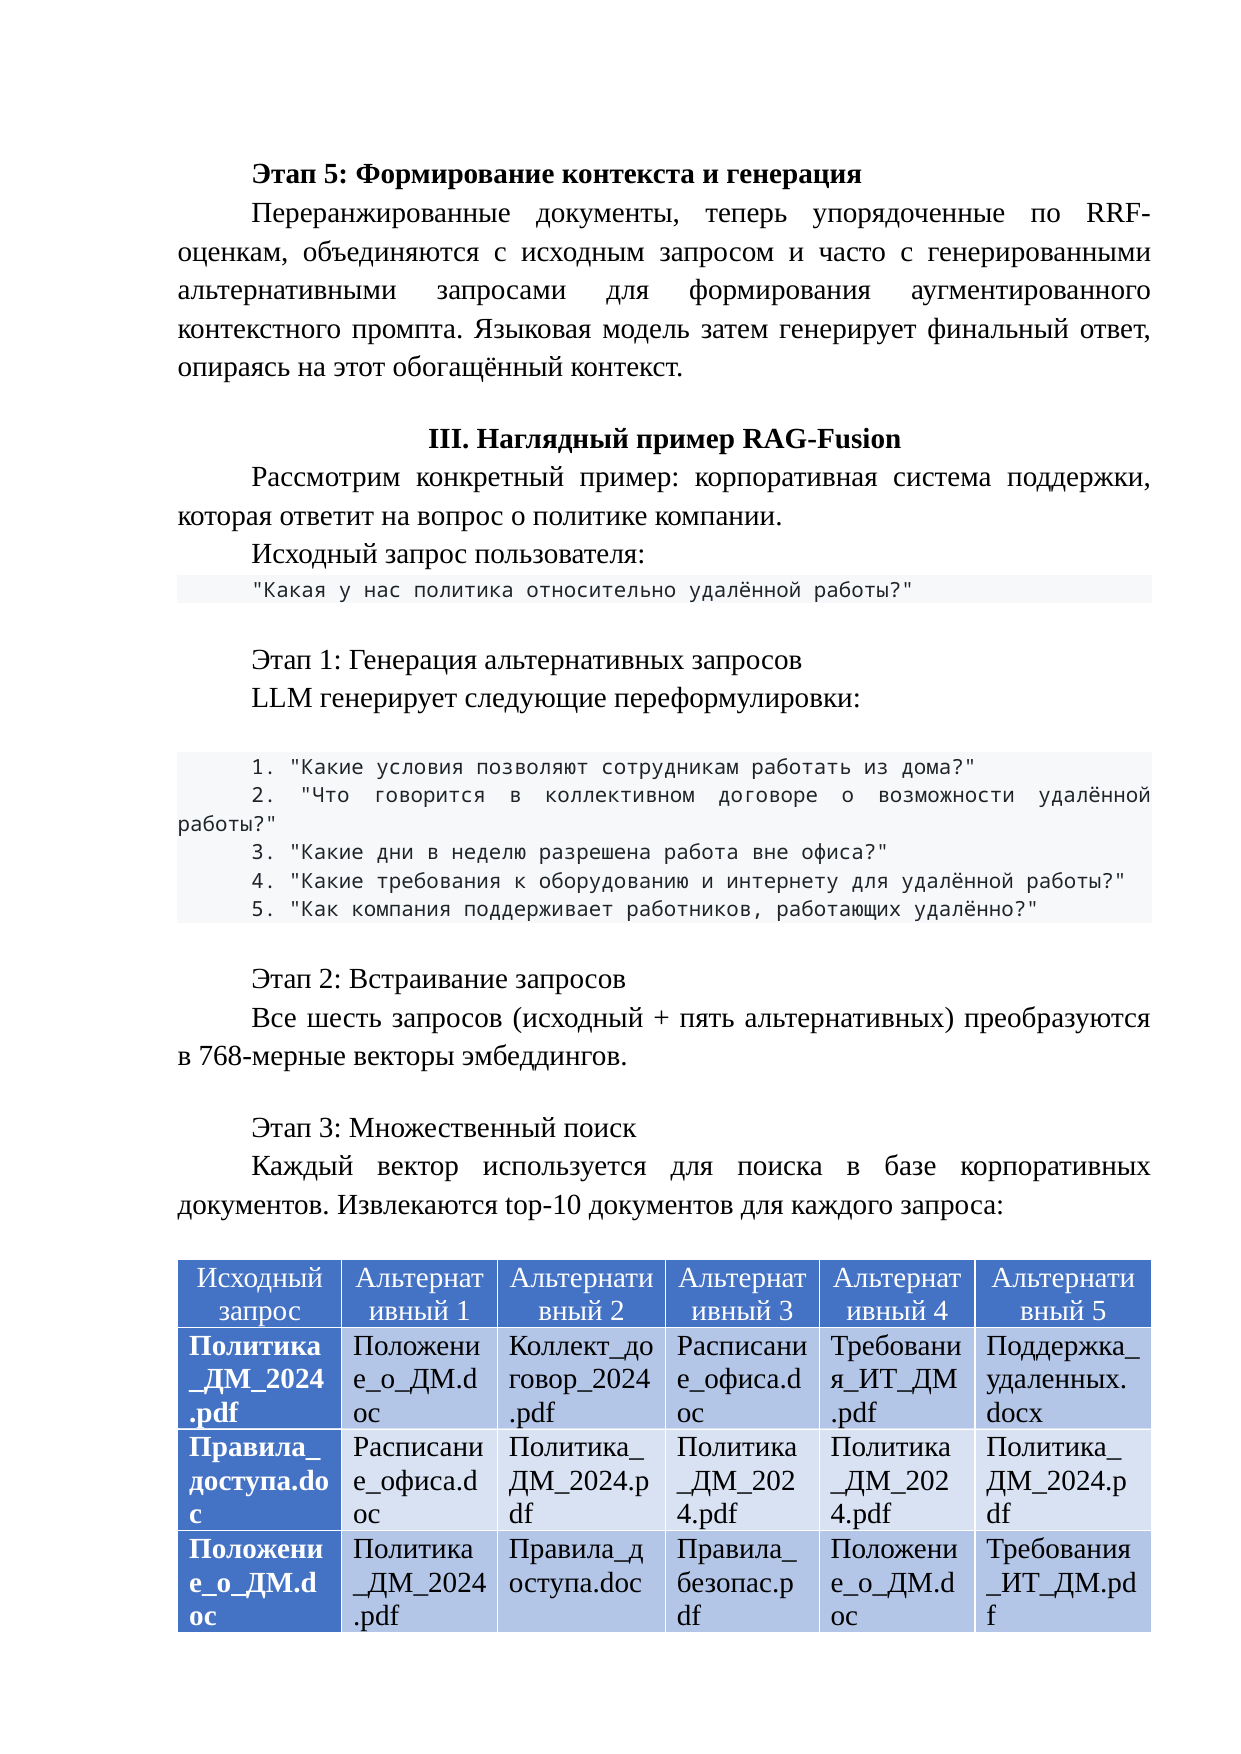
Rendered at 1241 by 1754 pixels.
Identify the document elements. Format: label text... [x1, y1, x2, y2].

text 5. "Как компания поддерживает работников, работающих удалённо?" [177, 894, 1152, 923]
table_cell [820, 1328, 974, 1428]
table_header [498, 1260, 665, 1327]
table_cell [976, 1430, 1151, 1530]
text Этап 1: Генерация альтернативных запросов [177, 642, 1152, 676]
text Каждый вектор используется для поиска в базе корпоративных документов. Извлекаются top-10 документов для каждого запроса: [177, 1148, 1152, 1221]
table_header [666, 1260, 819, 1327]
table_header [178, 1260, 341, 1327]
text Этап 3: Множественный поиск [177, 1110, 1152, 1143]
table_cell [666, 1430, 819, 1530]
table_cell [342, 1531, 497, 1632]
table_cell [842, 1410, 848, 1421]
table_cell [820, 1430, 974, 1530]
text III. Наглядный пример RAG-Fusion [177, 421, 1152, 454]
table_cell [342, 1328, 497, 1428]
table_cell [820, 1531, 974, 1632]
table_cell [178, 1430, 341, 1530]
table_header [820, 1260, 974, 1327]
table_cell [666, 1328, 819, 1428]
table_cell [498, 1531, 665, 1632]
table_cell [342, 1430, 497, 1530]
text Этап 2: Встраивание запросов [177, 961, 1152, 995]
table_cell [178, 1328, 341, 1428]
text "Какая у нас политика относительно удалённой работы?" [177, 575, 1152, 603]
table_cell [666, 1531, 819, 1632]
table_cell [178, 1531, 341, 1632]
text LLM генерирует следующие переформулировки: [177, 681, 1152, 714]
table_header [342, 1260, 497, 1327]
text 1. "Какие условия позволяют сотрудникам работать из дома?" [177, 752, 1152, 781]
text Исходный запрос пользователя: [177, 537, 1152, 570]
text 2. "Что говорится в коллективном договоре о возможности удалённой работы?" [177, 781, 1152, 837]
text Этап 5: Формирование контекста и генерация [251, 157, 1152, 190]
text Рассмотрим конкретный пример: корпоративная система поддержки, которая ответит на вопрос о политике компании. [177, 459, 1152, 532]
text Переранжированные документы, теперь упорядоченные по RRF-оценкам, объединяются с исходным запросом и часто с генерированными альтернативными запросами для формирования аугментированного контекстного промпта. Языковая модель затем генерирует финальный ответ, опираясь на этот обогащённый контекст. [177, 195, 1152, 383]
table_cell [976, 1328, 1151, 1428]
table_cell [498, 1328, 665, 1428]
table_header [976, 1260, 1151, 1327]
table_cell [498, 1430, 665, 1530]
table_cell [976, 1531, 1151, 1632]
text 3. "Какие дни в неделю разрешена работа вне офиса?" [177, 837, 1152, 866]
text 4. "Какие требования к оборудованию и интернету для удалённой работы?" [177, 866, 1152, 894]
text Все шесть запросов (исходный + пять альтернативных) преобразуются в 768-мерные векторы эмбеддингов. [177, 1000, 1152, 1072]
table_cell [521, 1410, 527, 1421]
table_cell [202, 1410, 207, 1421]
